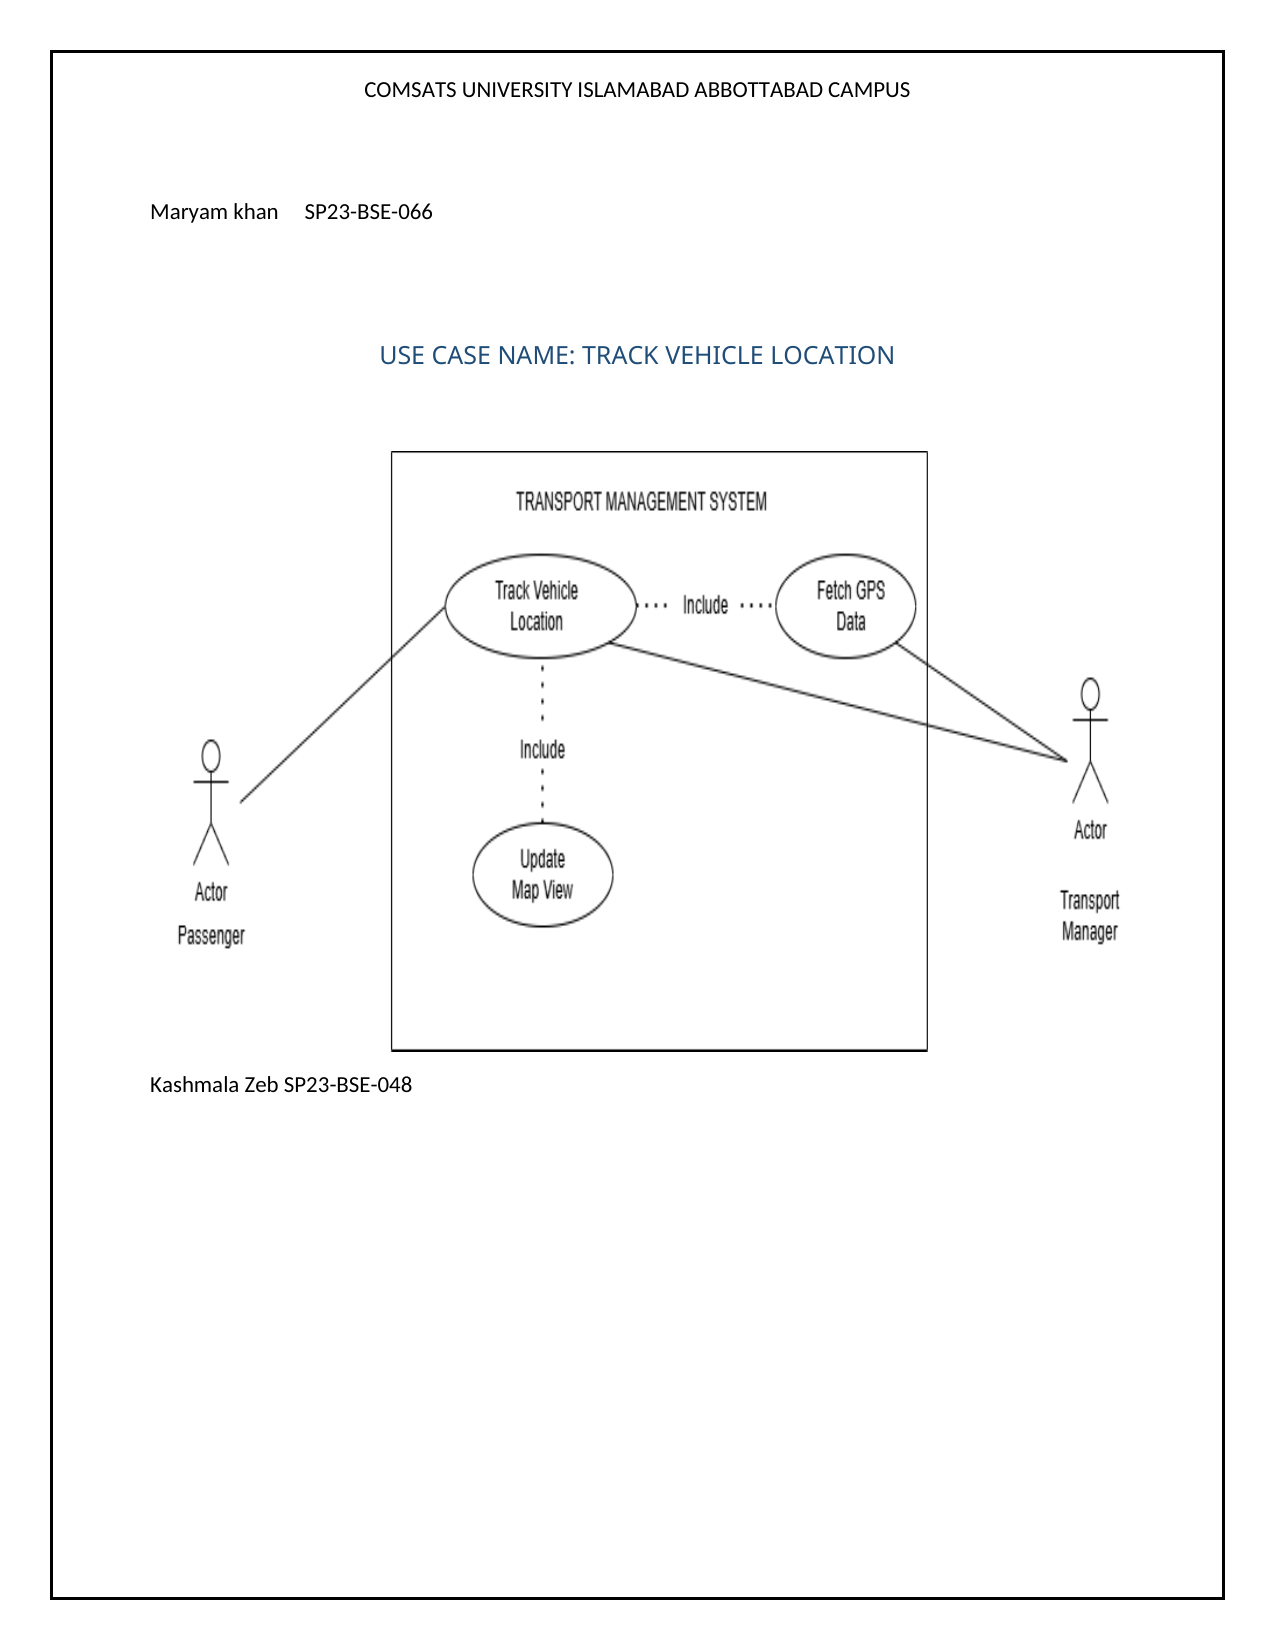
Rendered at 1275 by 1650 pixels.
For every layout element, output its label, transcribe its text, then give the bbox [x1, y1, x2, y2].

subtitle USE CASE NAME: TRACK VEHICLE LOCATION [150, 337, 1125, 372]
text Maryam khan SP23-BSE-066 [150, 197, 1125, 225]
picture [150, 451, 1125, 1052]
text Kashmala Zeb SP23-BSE-048 [150, 1070, 1125, 1098]
